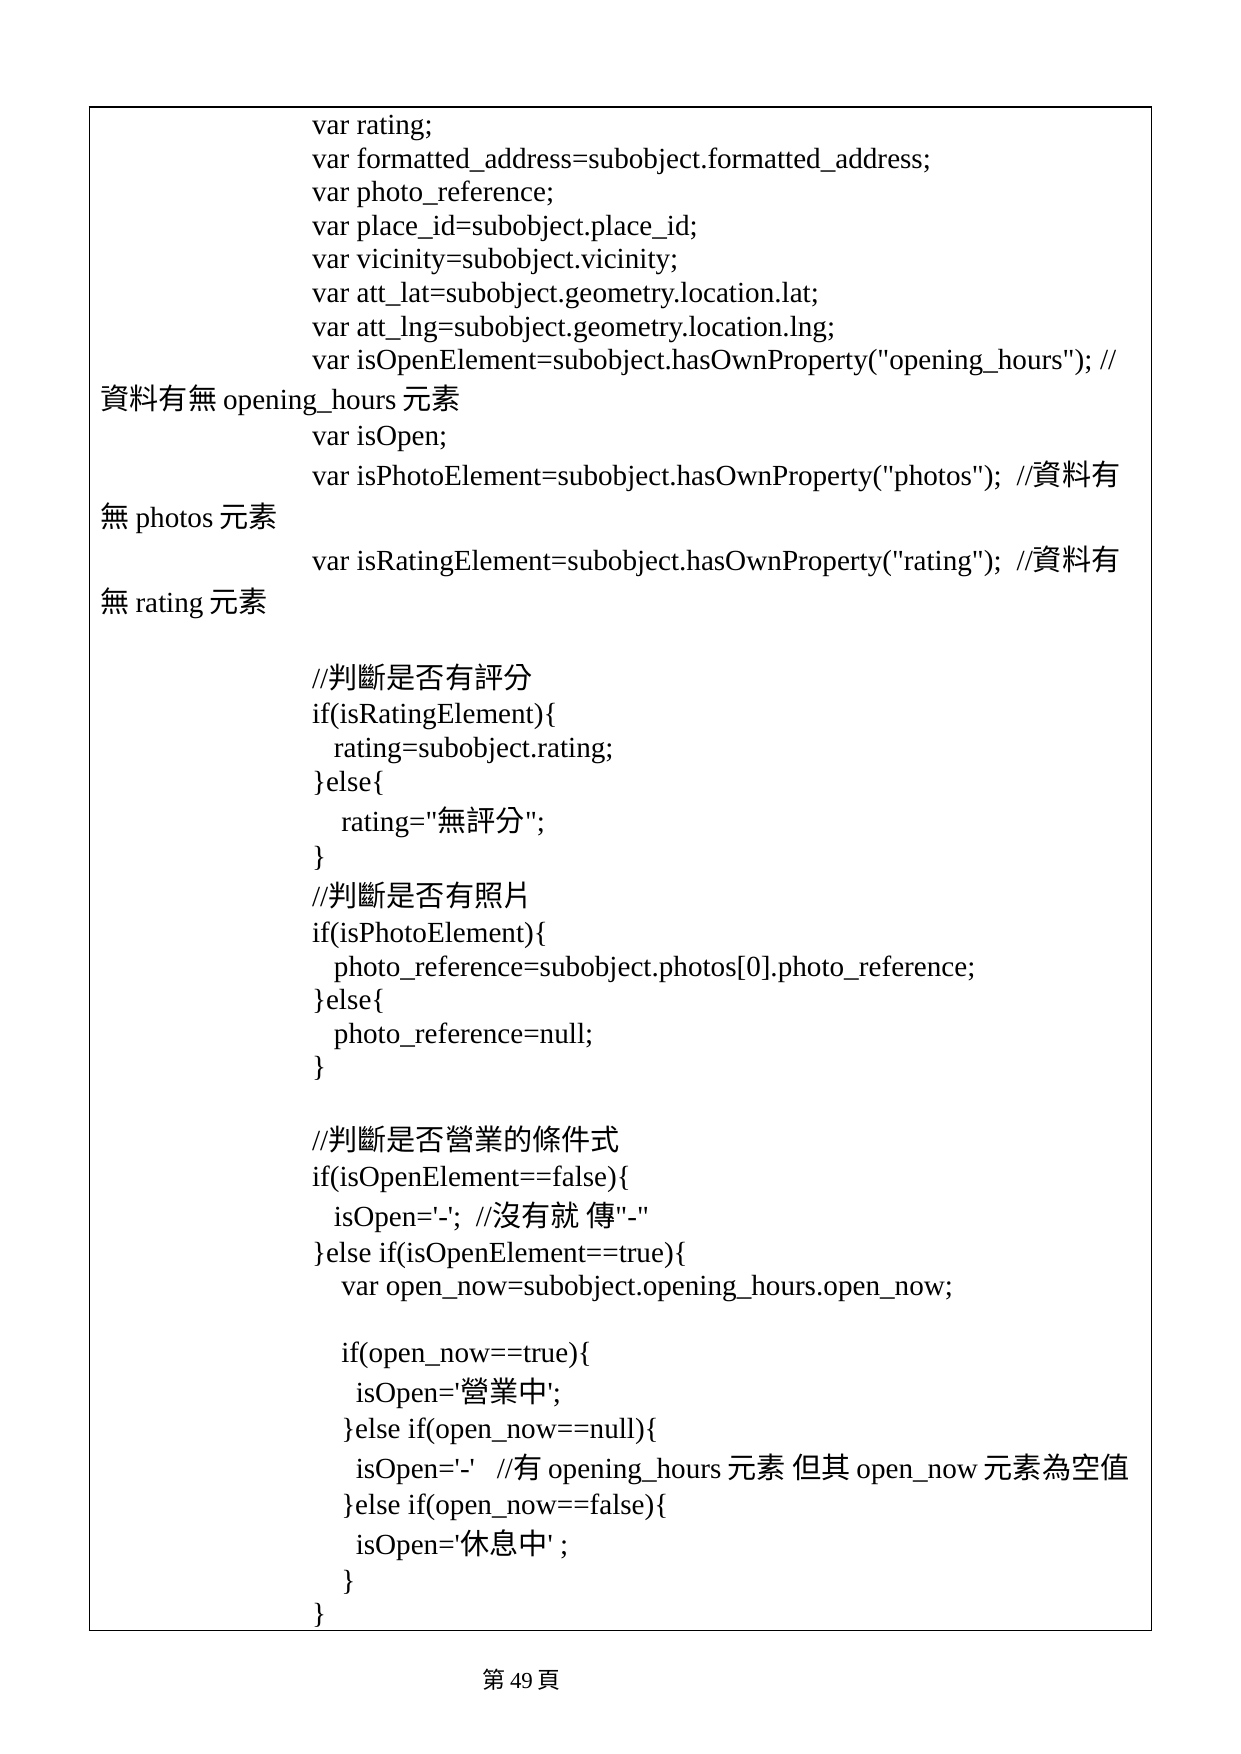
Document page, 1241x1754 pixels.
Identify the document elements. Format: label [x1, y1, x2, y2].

table_cell [90, 108, 1151, 1630]
